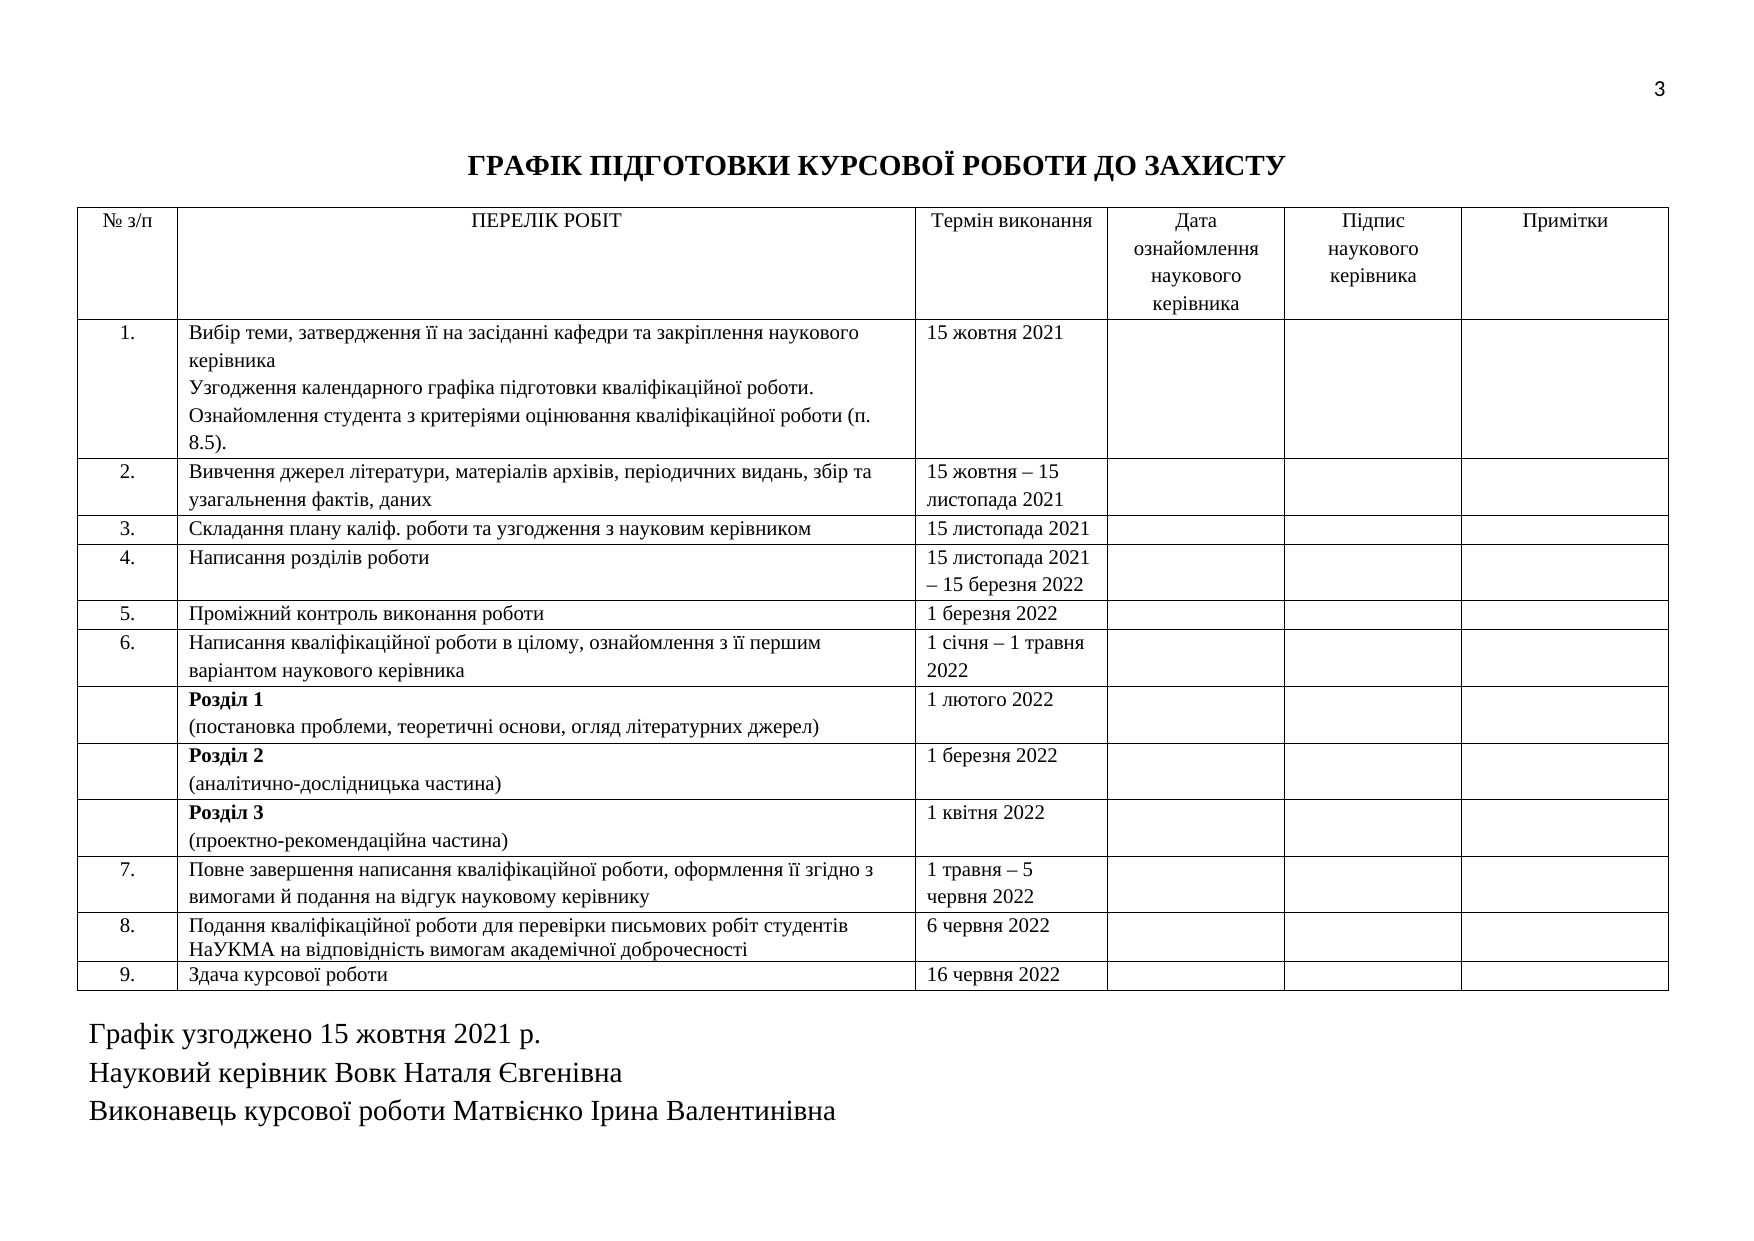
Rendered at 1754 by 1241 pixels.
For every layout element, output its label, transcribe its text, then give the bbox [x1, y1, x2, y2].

table_cell 1 березня 2022 [916, 601, 1107, 629]
table_cell Складання плану каліф. роботи та узгодження з науковим керівником [178, 516, 915, 544]
table_cell Здача курсової роботи [178, 962, 915, 990]
table_cell 4. [78, 545, 177, 600]
table_cell [1108, 459, 1284, 515]
table_cell [1285, 459, 1461, 515]
text ГРАФІК ПІДГОТОВКИ КУРСОВОЇ РОБОТИ ДО ЗАХИСТУ [89, 148, 1665, 181]
table_header Примітки [1462, 208, 1668, 319]
table_cell [1462, 687, 1668, 742]
table_header № з/п [78, 208, 177, 319]
table_header Підпис наукового керівника [1285, 208, 1461, 319]
table_cell [1108, 857, 1284, 912]
table_cell [1108, 962, 1284, 990]
table_cell 1. [78, 320, 177, 458]
table_cell [1108, 744, 1284, 799]
table_cell 3. [78, 516, 177, 544]
table_cell [1285, 601, 1461, 629]
table_cell [1108, 320, 1284, 458]
table_cell [1462, 459, 1668, 515]
table_cell [1285, 800, 1461, 856]
table_cell 1 травня – 5 червня 2022 [916, 857, 1107, 912]
table_cell 15 листопада 2021 – 15 березня 2022 [916, 545, 1107, 600]
table_header ПЕРЕЛІК РОБІТ [178, 208, 915, 319]
table_cell [1108, 687, 1284, 742]
table_cell 5. [78, 601, 177, 629]
table_cell [1108, 516, 1284, 544]
table_header Дата ознайомлення наукового керівника [1108, 208, 1284, 319]
table_cell 9. [78, 962, 177, 990]
table_cell 1 січня – 1 травня 2022 [916, 630, 1107, 686]
table_cell 15 жовтня – 15 листопада 2021 [916, 459, 1107, 515]
table_cell Подання кваліфікаційної роботи для перевірки письмових робіт студентів НаУКМА на відповідність вимогам академічної доброчесності [178, 913, 915, 961]
table_cell [1285, 630, 1461, 686]
table_cell 6 червня 2022 [916, 913, 1107, 961]
table_cell 15 листопада 2021 [916, 516, 1107, 544]
table_cell 16 червня 2022 [916, 962, 1107, 990]
table_cell Розділ 1 (постановка проблеми, теоретичні основи, огляд літературних джерел) [178, 687, 915, 742]
table_cell [1462, 516, 1668, 544]
table_cell [1462, 601, 1668, 629]
table_cell 1 березня 2022 [916, 744, 1107, 799]
table_cell [1108, 601, 1284, 629]
text Графік узгоджено 15 жовтня 2021 р. Науковий керівник Вовк Наталя Євгенівна Виконавець курсової роботи Матвієнко Ірина Валентинівна [89, 1016, 1665, 1127]
table_cell Повне завершення написання кваліфікаційної роботи, оформлення її згідно з вимогами й подання на відгук науковому керівнику [178, 857, 915, 912]
table_cell 1 квітня 2022 [916, 800, 1107, 856]
table_cell [1285, 687, 1461, 742]
table_cell Розділ 2 (аналітично-дослідницька частина) [178, 744, 915, 799]
table_cell [1462, 630, 1668, 686]
table_cell [1462, 913, 1668, 961]
table_cell 6. [78, 630, 177, 686]
table_cell [1108, 800, 1284, 856]
table_cell 2. [78, 459, 177, 515]
table_cell [1285, 962, 1461, 990]
table_cell 8. [78, 913, 177, 961]
table_cell [78, 800, 177, 856]
table_header Термін виконання [916, 208, 1107, 319]
table_cell 7. [78, 857, 177, 912]
table_cell [78, 687, 177, 742]
table_cell Написання розділів роботи [178, 545, 915, 600]
table_cell [1285, 320, 1461, 458]
table_cell [1285, 913, 1461, 961]
table_cell Написання кваліфікаційної роботи в цілому, ознайомлення з її першим варіантом наукового керівника [178, 630, 915, 686]
table_cell [1285, 744, 1461, 799]
table_cell Розділ 3 (проектно-рекомендаційна частина) [178, 800, 915, 856]
table_cell [1462, 744, 1668, 799]
table_cell 15 жовтня 2021 [916, 320, 1107, 458]
table_cell [78, 744, 177, 799]
table_cell Проміжний контроль виконання роботи [178, 601, 915, 629]
table_cell [1462, 320, 1668, 458]
table_cell [1108, 545, 1284, 600]
table_cell [1285, 516, 1461, 544]
table_cell [1462, 800, 1668, 856]
table_cell [1108, 913, 1284, 961]
table_cell 1 лютого 2022 [916, 687, 1107, 742]
table_cell Вибір теми, затвердження її на засіданні кафедри та закріплення наукового керівника Узгодження календарного графіка підготовки кваліфікаційної роботи. Ознайомлення студента з критеріями оцінювання кваліфікаційної роботи (п. 8.5). [178, 320, 915, 458]
table_cell Вивчення джерел літератури, матеріалів архівів, періодичних видань, збір та узагальнення фактів, даних [178, 459, 915, 515]
table_cell [1285, 857, 1461, 912]
table_cell [1462, 857, 1668, 912]
table_cell [1108, 630, 1284, 686]
table_cell [1285, 545, 1461, 600]
table_cell [1462, 545, 1668, 600]
table_cell [1462, 962, 1668, 990]
